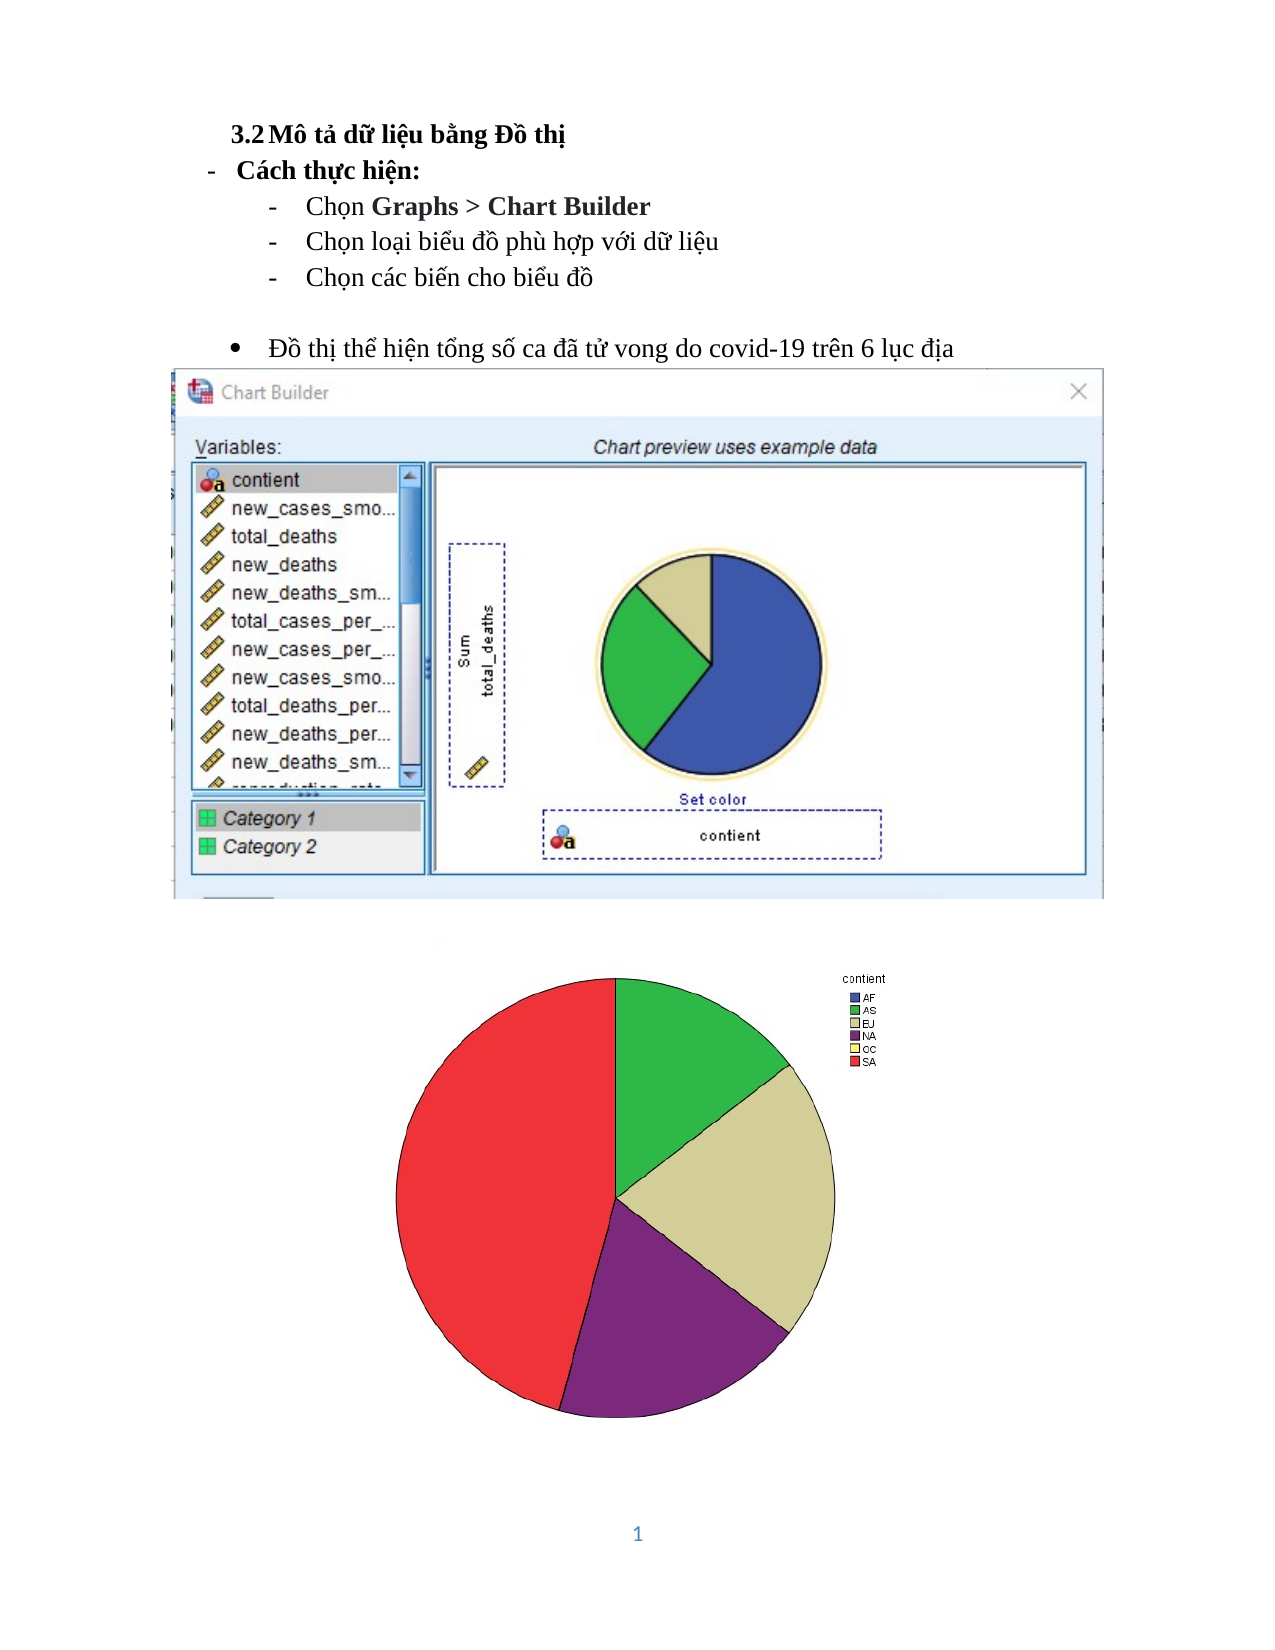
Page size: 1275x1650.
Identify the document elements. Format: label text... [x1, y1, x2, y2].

picture [369, 938, 906, 1436]
list Cách thực hiện: [207, 154, 1157, 185]
list Chọn các biến cho biểu đồ [268, 261, 1157, 292]
picture [171, 368, 1104, 899]
list Mô tả dữ liệu bằng Đồ thị [231, 118, 1157, 149]
list Chọn Graphs > Chart Builder [268, 189, 1157, 221]
list Chọn loại biểu đồ phù hợp với dữ liệu [268, 225, 1157, 256]
list Đồ thị thể hiện tổng số ca đã tử vong do covid-19 trên 6 lục địa [231, 332, 1157, 364]
